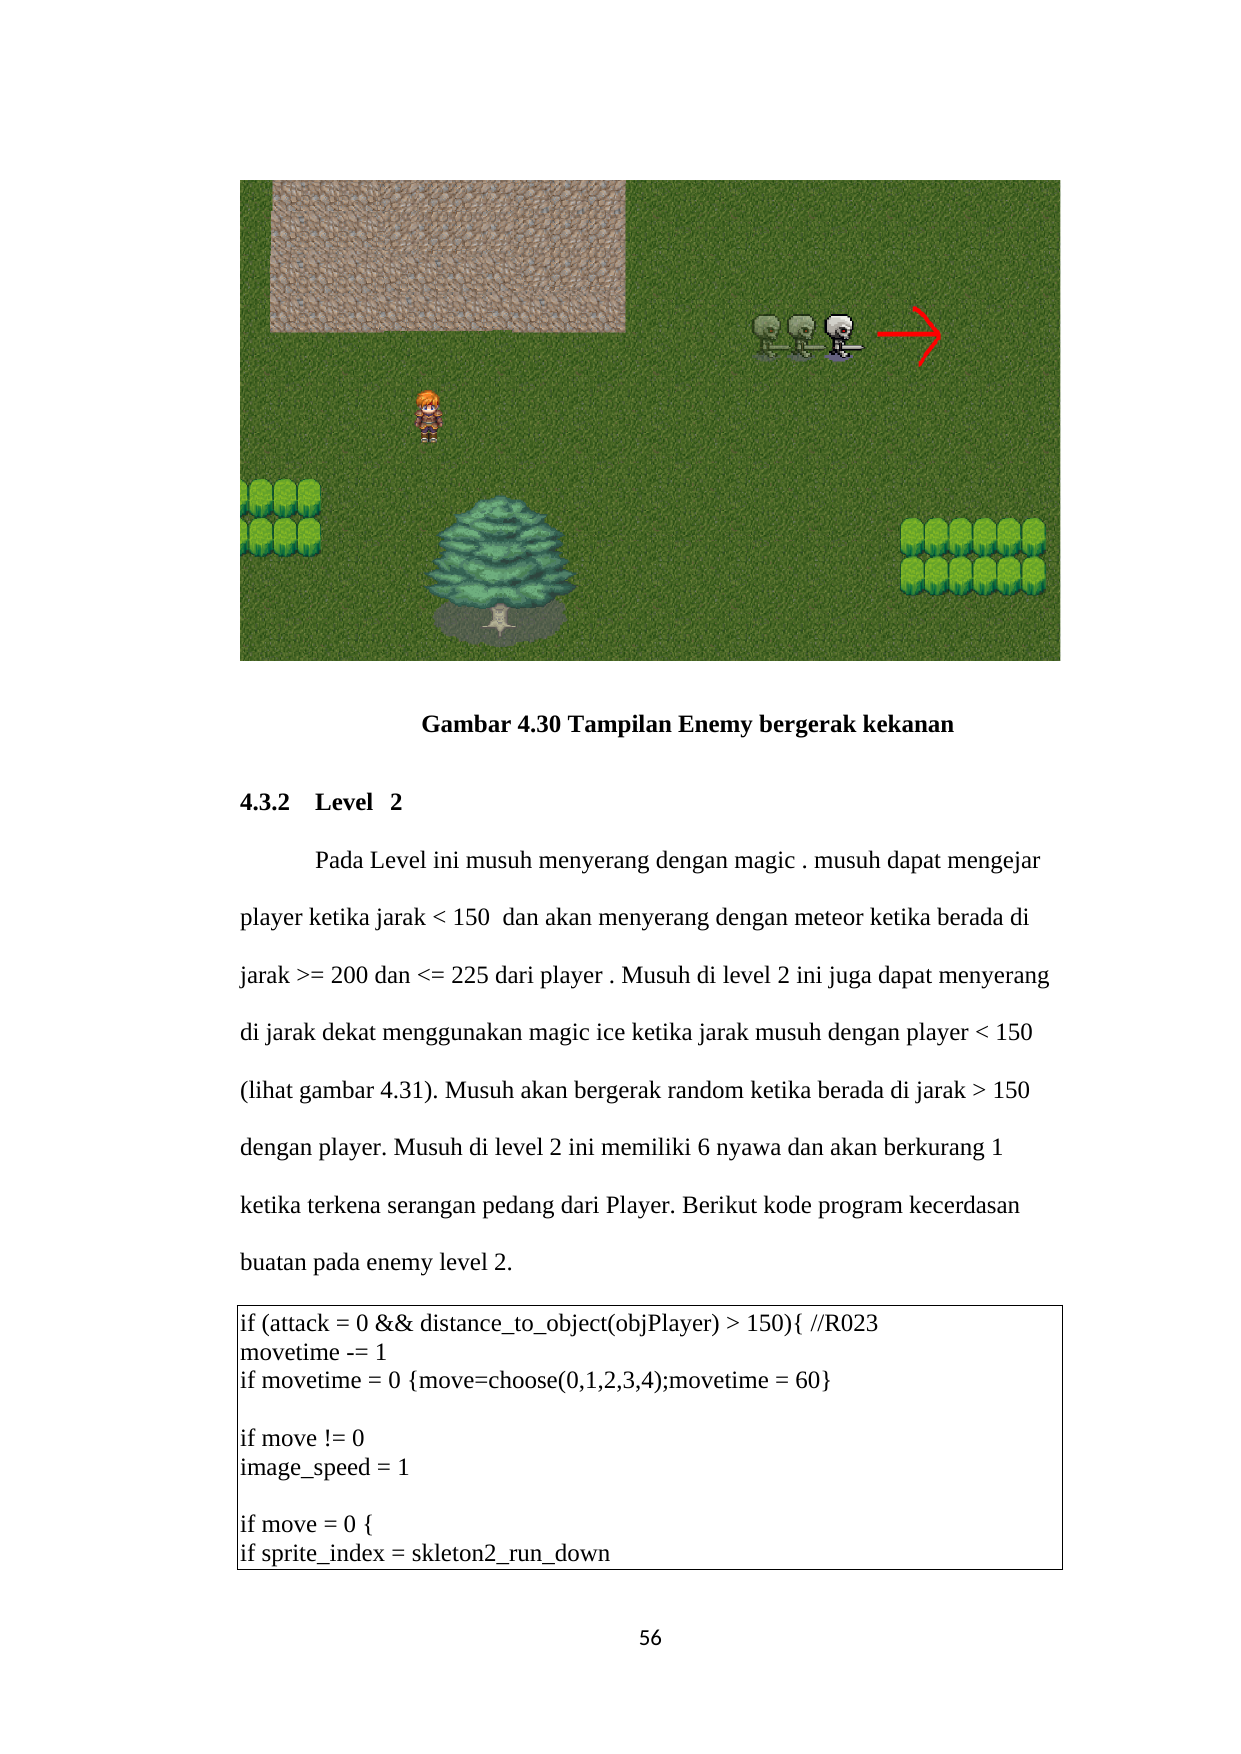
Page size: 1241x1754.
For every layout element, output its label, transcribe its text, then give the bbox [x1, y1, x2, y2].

text Gambar 4.30 Tampilan Enemy bergerak kekanan [240, 709, 1060, 738]
text image_speed = 1 [240, 1452, 1060, 1480]
text if move = 0 { [240, 1509, 1060, 1535]
picture [240, 180, 1061, 661]
text if move != 0 [240, 1423, 1060, 1452]
subtitle 4.3.2 Level 2 Pada Level ini musuh menyerang dengan magic . musuh dapat mengejar player ketika jarak < 150 dan akan menyerang dengan meteor ketika berada di jarak >= 200 dan <= 225 dari player . Musuh di level 2 ini juga dapat menyerang di jarak dekat menggunakan magic ice ketika jarak musuh dengan player < 150 (lihat gambar 4.31). Musuh akan bergerak random ketika berada di jarak > 150 dengan player. Musuh di level 2 ini memiliki 6 nyawa dan akan berkurang 1 ketika terkena serangan pedang dari Player. Berikut kode program kecerdasan buatan pada enemy level 2. [240, 787, 1060, 1276]
text movetime -= 1 [240, 1337, 1060, 1365]
text if (attack = 0 && distance_to_object(objPlayer) > 150){ //R023 [238, 1306, 1062, 1337]
text if sprite_index = skleton2_run_down [238, 1535, 1062, 1569]
text if movetime = 0 {move=choose(0,1,2,3,4);movetime = 60} [240, 1365, 1060, 1394]
